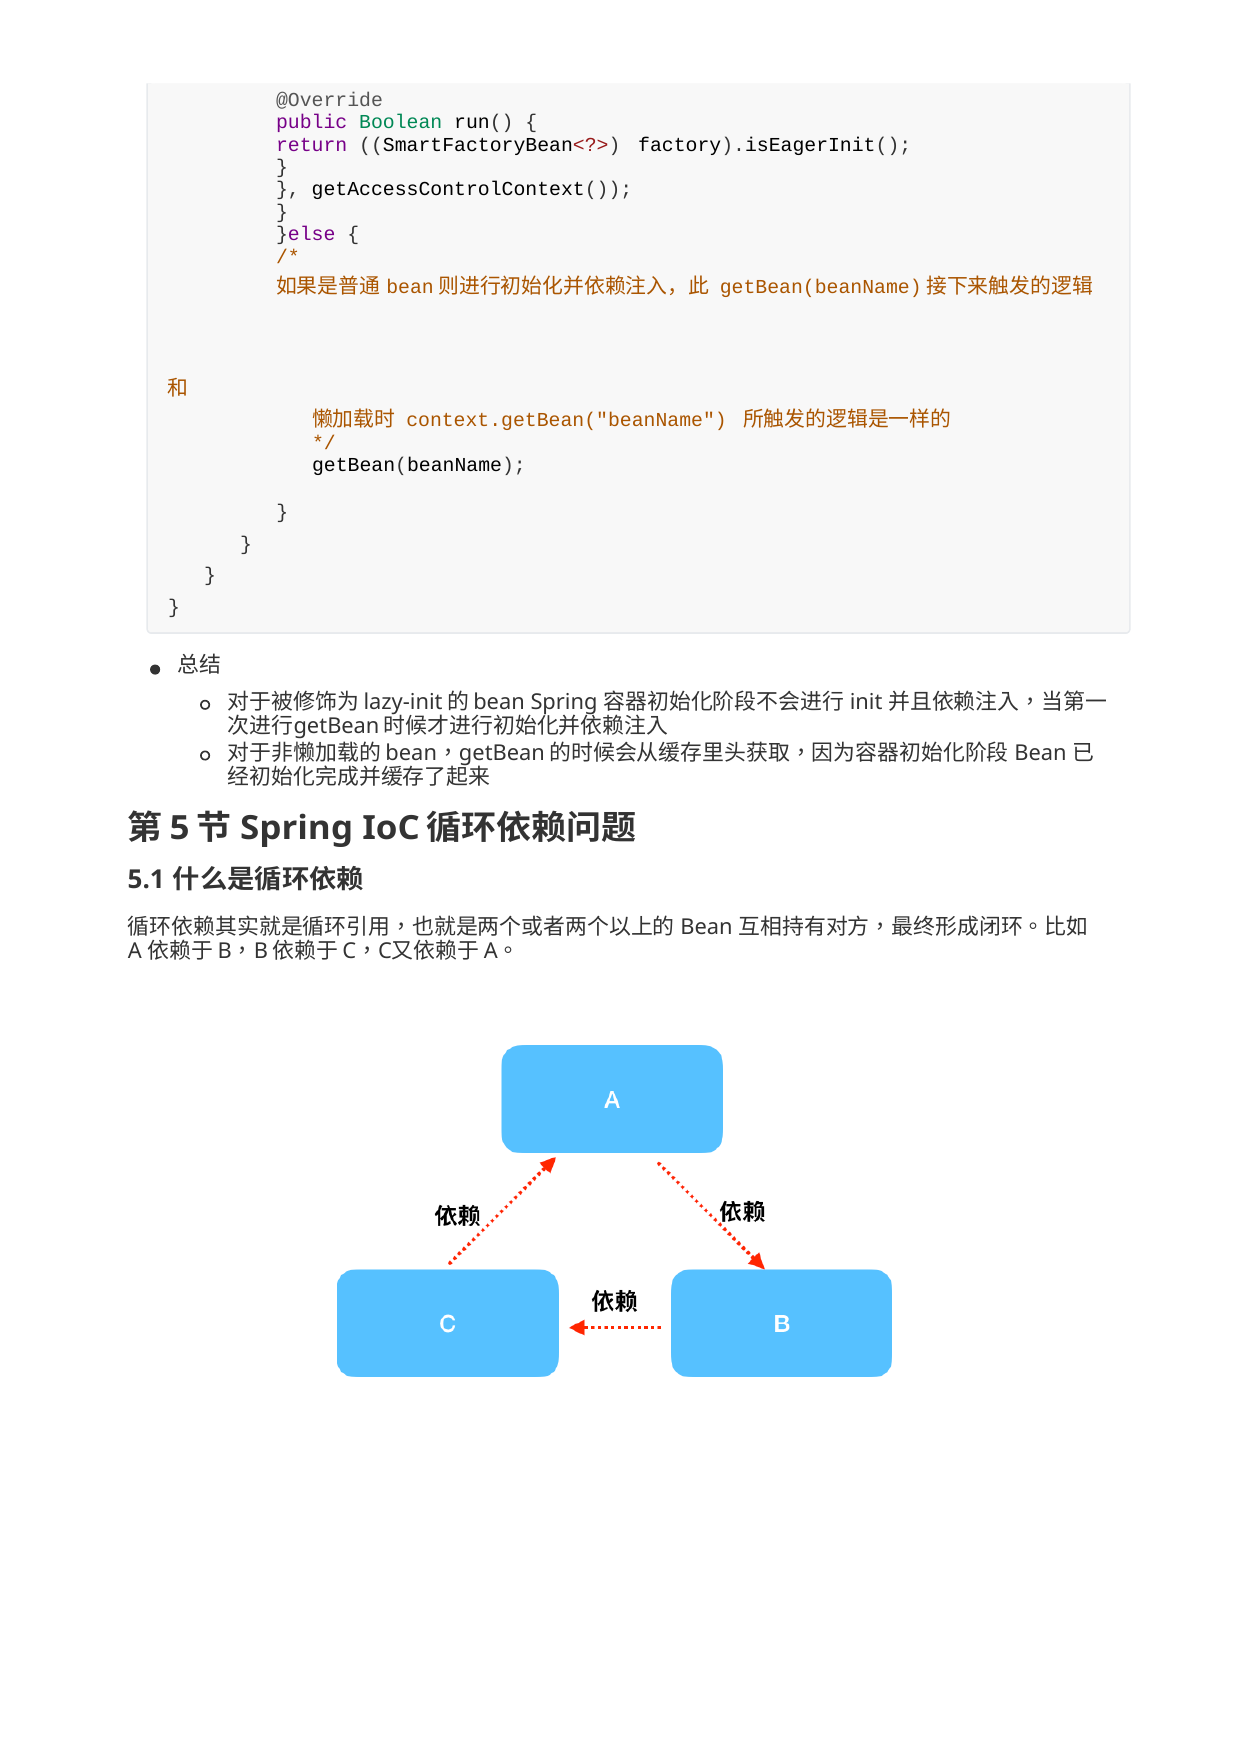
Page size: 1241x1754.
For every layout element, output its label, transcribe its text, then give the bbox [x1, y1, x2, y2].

text 对于⾮懒加载的bean，getBean的时候会从缓存⾥头获取，因为容器初始化阶段 Bean 已经初始化完成并缓存了起来 [228, 740, 1106, 791]
text 对于被修饰为lazy-init的bean Spring 容器初始化阶段不会进⾏ init 并且依赖注⼊，当第⼀次进⾏getBean时候才进⾏初始化并依赖注⼊ [228, 689, 1113, 740]
subtitle 什么是循环依赖 [127, 861, 1126, 896]
text 总结 [178, 649, 1126, 679]
text 循环依赖其实就是循环引⽤，也就是两个或者两个以上的 Bean 互相持有对⽅，最终形成闭环。⽐如A 依赖于B，B依赖于C，C⼜依赖于A。 [128, 914, 1102, 965]
picture [337, 1045, 892, 1377]
subtitle 第5节 Spring IoC循环依赖问题 [128, 804, 1126, 849]
